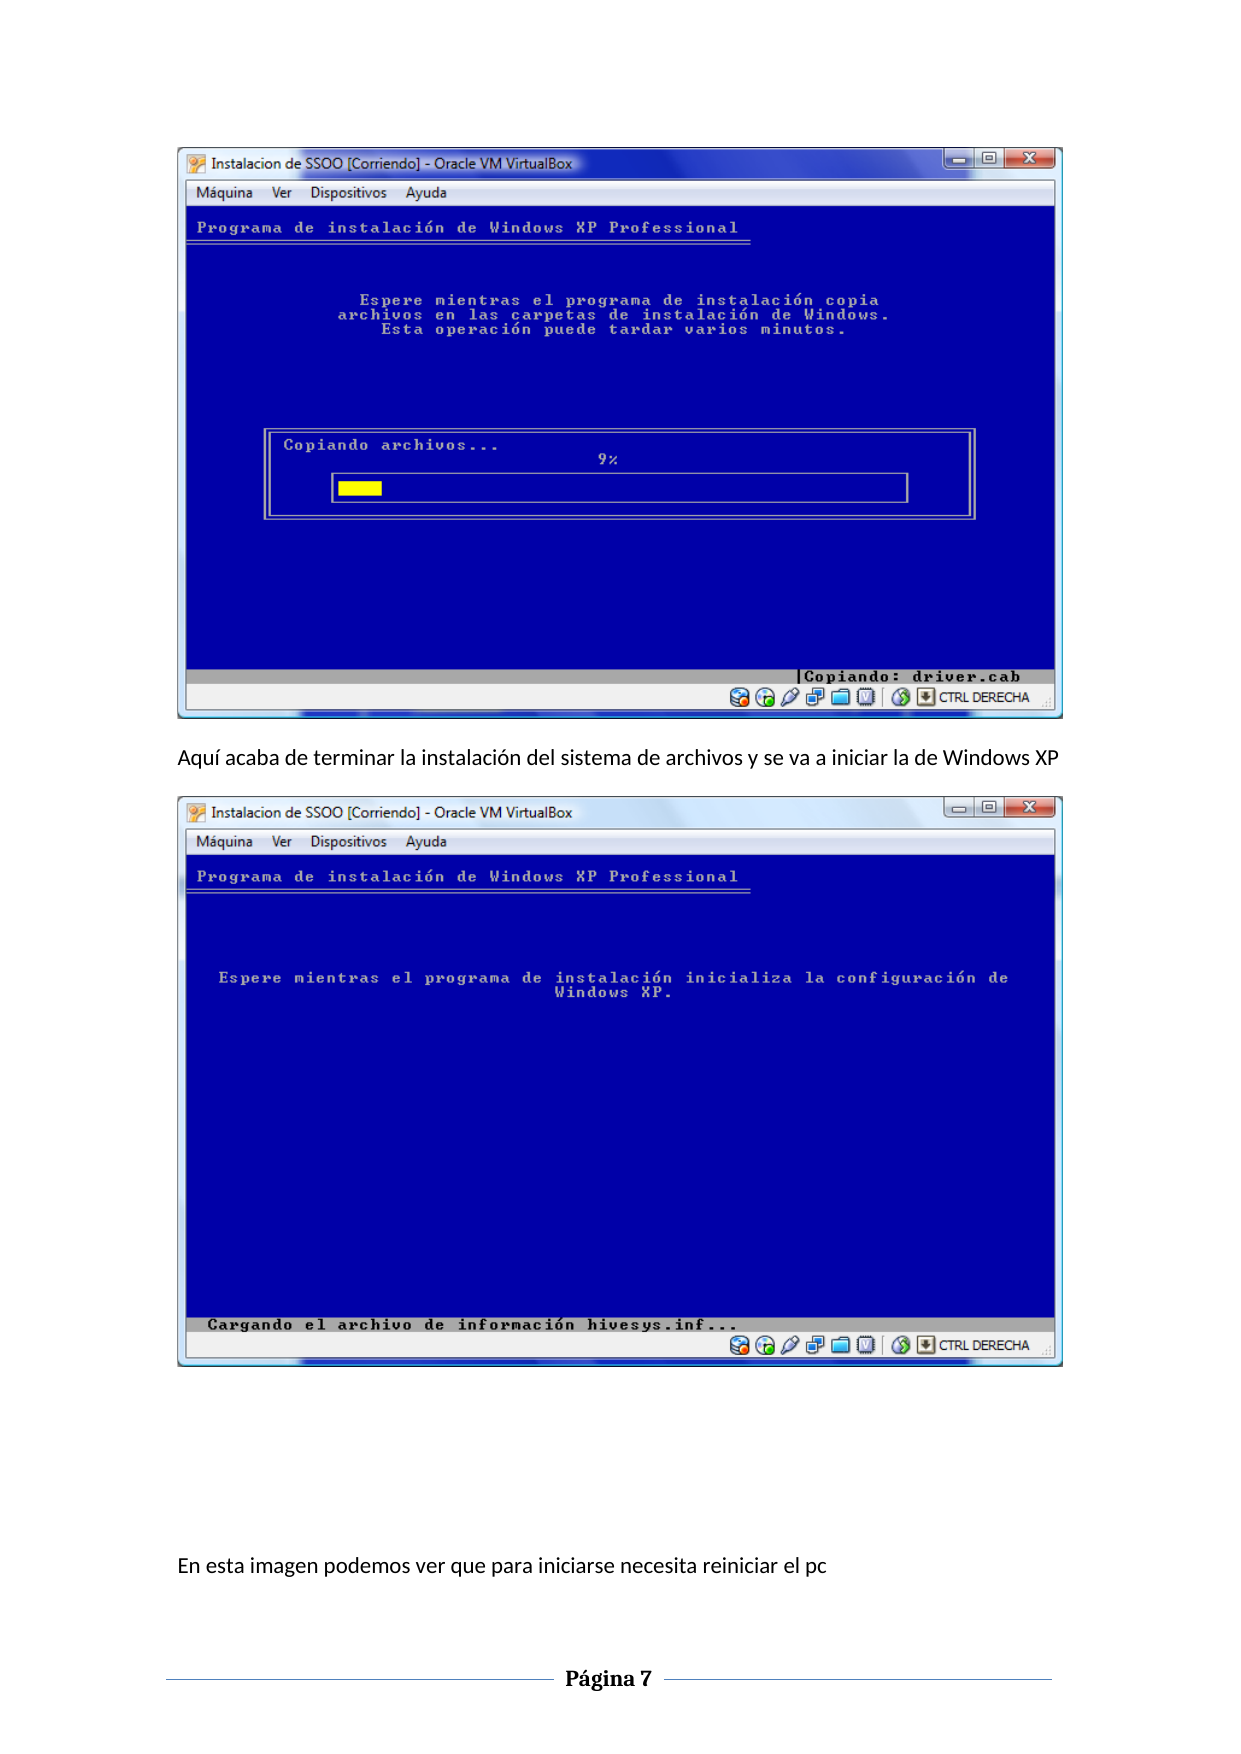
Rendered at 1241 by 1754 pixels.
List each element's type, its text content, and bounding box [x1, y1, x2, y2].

picture [177, 147, 1063, 719]
text Aquí acaba de terminar la instalación del sistema de archivos y se va a iniciar la de Windows XP [177, 743, 1063, 771]
picture [177, 796, 1063, 1367]
text En esta imagen podemos ver que para iniciarse necesita reiniciar el pc [177, 1551, 1063, 1579]
